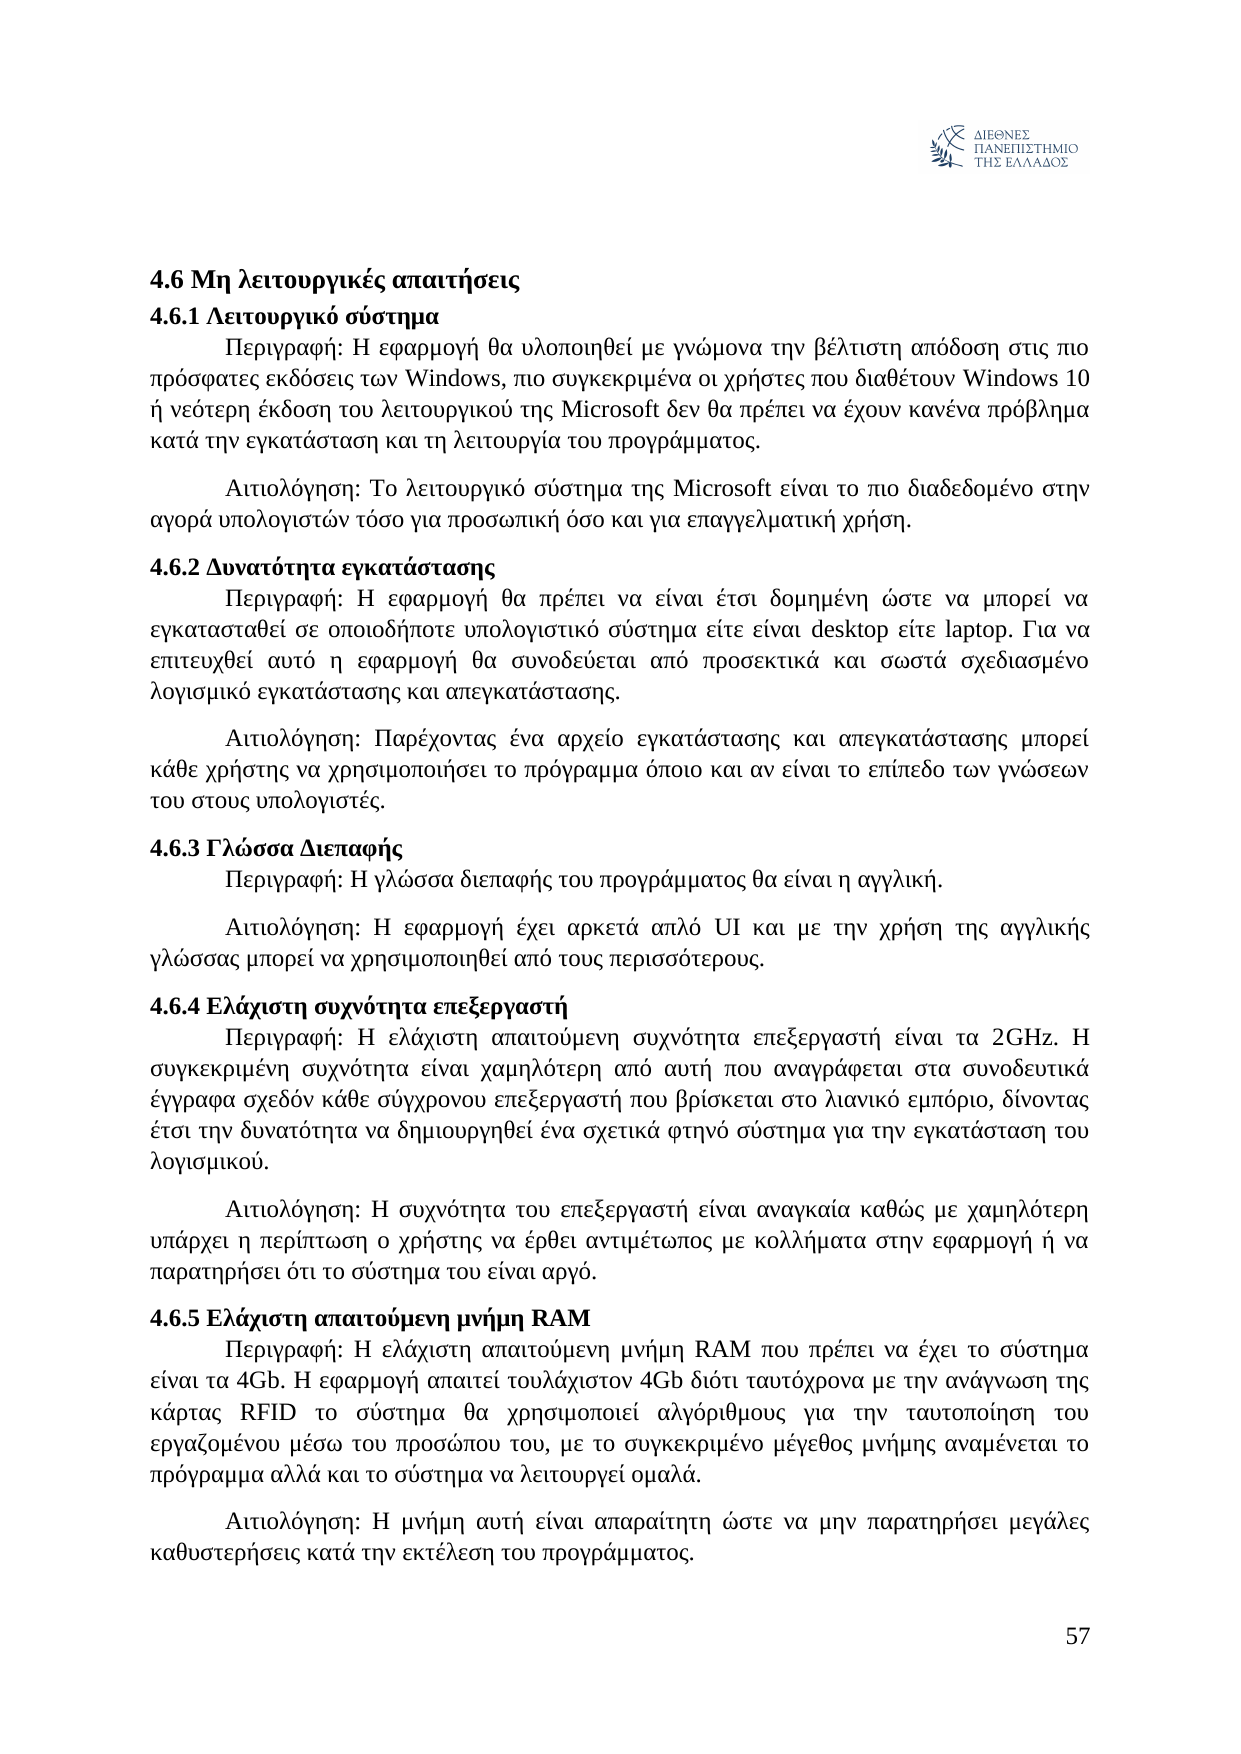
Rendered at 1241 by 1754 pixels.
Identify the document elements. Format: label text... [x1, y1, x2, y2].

subtitle 4.6.3 Γλώσσα Διεπαφής [150, 833, 1090, 862]
text Περιγραφή: Η γλώσσα διεπαφής του προγράμματος θα είναι η αγγλική. [150, 864, 1090, 893]
text Αιτιολόγηση: Το λειτουργικό σύστημα της Microsoft είναι το πιο διαδεδομένο στην αγορά υπολογιστών τόσο για προσωπική όσο και για επαγγελματική χρήση. [150, 473, 1090, 533]
text Αιτιολόγηση: Η συχνότητα του επεξεργαστή είναι αναγκαία καθώς με χαμηλότερη υπάρχει η περίπτωση ο χρήστης να έρθει αντιμέτωπος με κολλήματα στην εφαρμογή ή να παρατηρήσει ότι το σύστημα του είναι αργό. [150, 1194, 1090, 1284]
subtitle 4.6 Μη λειτουργικές απαιτήσεις [150, 263, 1090, 294]
text Αιτιολόγηση: Η εφαρμογή έχει αρκετά απλό UI και με την χρήση της αγγλικής γλώσσας μπορεί να χρησιμοποιηθεί από τους περισσότερους. [150, 912, 1090, 972]
subtitle 4.6.4 Ελάχιστη συχνότητα επεξεργαστή [150, 991, 1090, 1019]
picture [917, 120, 1091, 174]
text Περιγραφή: Η εφαρμογή θα πρέπει να είναι έτσι δομημένη ώστε να μπορεί να εγκατασταθεί σε οποιοδήποτε υπολογιστικό σύστημα είτε είναι desktop είτε laptop. Για να επιτευχθεί αυτό η εφαρμογή θα συνοδεύεται από προσεκτικά και σωστά σχεδιασμένο λογισμικό εγκατάστασης και απεγκατάστασης. [150, 583, 1090, 704]
subtitle 4.6.5 Ελάχιστη απαιτούμενη μνήμη RAM [150, 1303, 1090, 1332]
text Περιγραφή: H ελάχιστη απαιτούμενη μνήμη RAM που πρέπει να έχει το σύστημα είναι τα 4Gb. H εφαρμογή απαιτεί τουλάχιστον 4Gb διότι ταυτόχρονα με την ανάγνωση της κάρτας RFID το σύστημα θα χρησιμοποιεί αλγόριθμους για την ταυτοποίηση του εργαζομένου μέσω του προσώπου του, με το συγκεκριμένο μέγεθος μνήμης αναμένεται το πρόγραμμα αλλά και το σύστημα να λειτουργεί ομαλά. [150, 1334, 1090, 1487]
text Περιγραφή: H ελάχιστη απαιτούμενη συχνότητα επεξεργαστή είναι τα 2GHz. Η συγκεκριμένη συχνότητα είναι χαμηλότερη από αυτή που αναγράφεται στα συνοδευτικά έγγραφα σχεδόν κάθε σύγχρονου επεξεργαστή που βρίσκεται στο λιανικό εμπόριο, δίνοντας έτσι την δυνατότητα να δημιουργηθεί ένα σχετικά φτηνό σύστημα για την εγκατάσταση του λογισμικού. [150, 1022, 1090, 1175]
text Περιγραφή: Η εφαρμογή θα υλοποιηθεί με γνώμονα την βέλτιστη απόδοση στις πιο πρόσφατες εκδόσεις των Windows, πιο συγκεκριμένα οι χρήστες που διαθέτουν Windows 10 ή νεότερη έκδοση του λειτουργικού της Microsoft δεν θα πρέπει να έχουν κανένα πρόβλημα κατά την εγκατάσταση και τη λειτουργία του προγράμματος. [150, 332, 1090, 454]
subtitle 4.6.1 Λειτουργικό σύστημα [150, 301, 1090, 330]
text Αιτιολόγηση: Παρέχοντας ένα αρχείο εγκατάστασης και απεγκατάστασης μπορεί κάθε χρήστης να χρησιμοποιήσει το πρόγραμμα όποιο και αν είναι το επίπεδο των γνώσεων του στους υπολογιστές. [150, 723, 1090, 814]
subtitle 4.6.2 Δυνατότητα εγκατάστασης [150, 552, 1090, 580]
text Αιτιολόγηση: Η μνήμη αυτή είναι απαραίτητη ώστε να μην παρατηρήσει μεγάλες καθυστερήσεις κατά την εκτέλεση του προγράμματος. [150, 1506, 1090, 1566]
